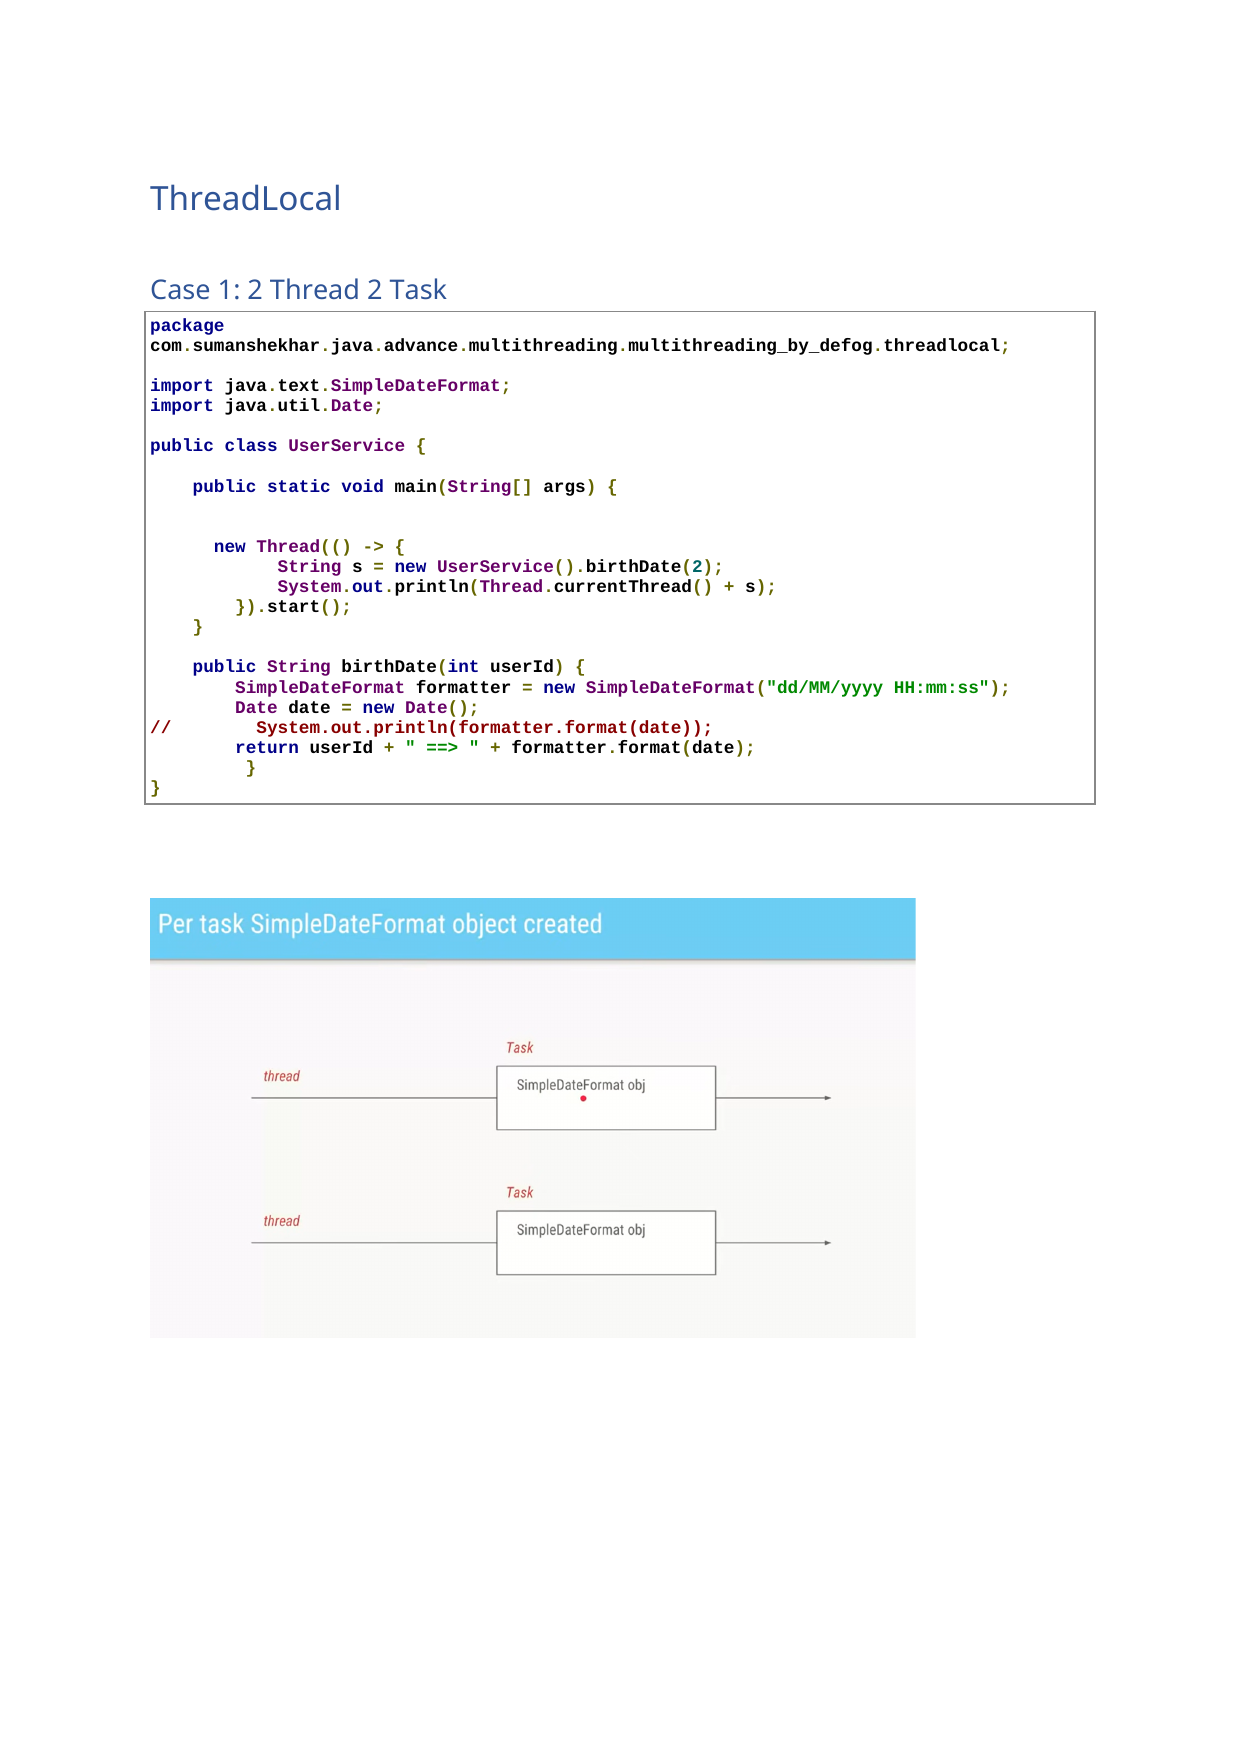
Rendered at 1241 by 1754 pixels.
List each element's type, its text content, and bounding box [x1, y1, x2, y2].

text } public String birthDate(int userId) { SimpleDateFormat formatter = new SimpleDateFormat("dd/MM/yyyy HH:mm:ss"); Date date = new Date(); // System.out.println(formatter.format(date)); return userId + " ==> " + formatter.format(date); [150, 618, 1090, 753]
picture [150, 898, 916, 1338]
subtitle ThreadLocal [150, 175, 1090, 220]
subtitle Case 1: 2 Thread 2 Task [150, 271, 1090, 308]
text } } [146, 753, 1094, 803]
text package com.sumanshekhar.java.advance.multithreading.multithreading_by_defog.threadlocal; import java.text.SimpleDateFormat; import java.util.Date; public class UserService { public static void main(String[] args) { new Thread(() -> { String s = new UserService().birthDate(2); System.out.println(Thread.currentThread() + s); }).start(); [146, 312, 1094, 618]
